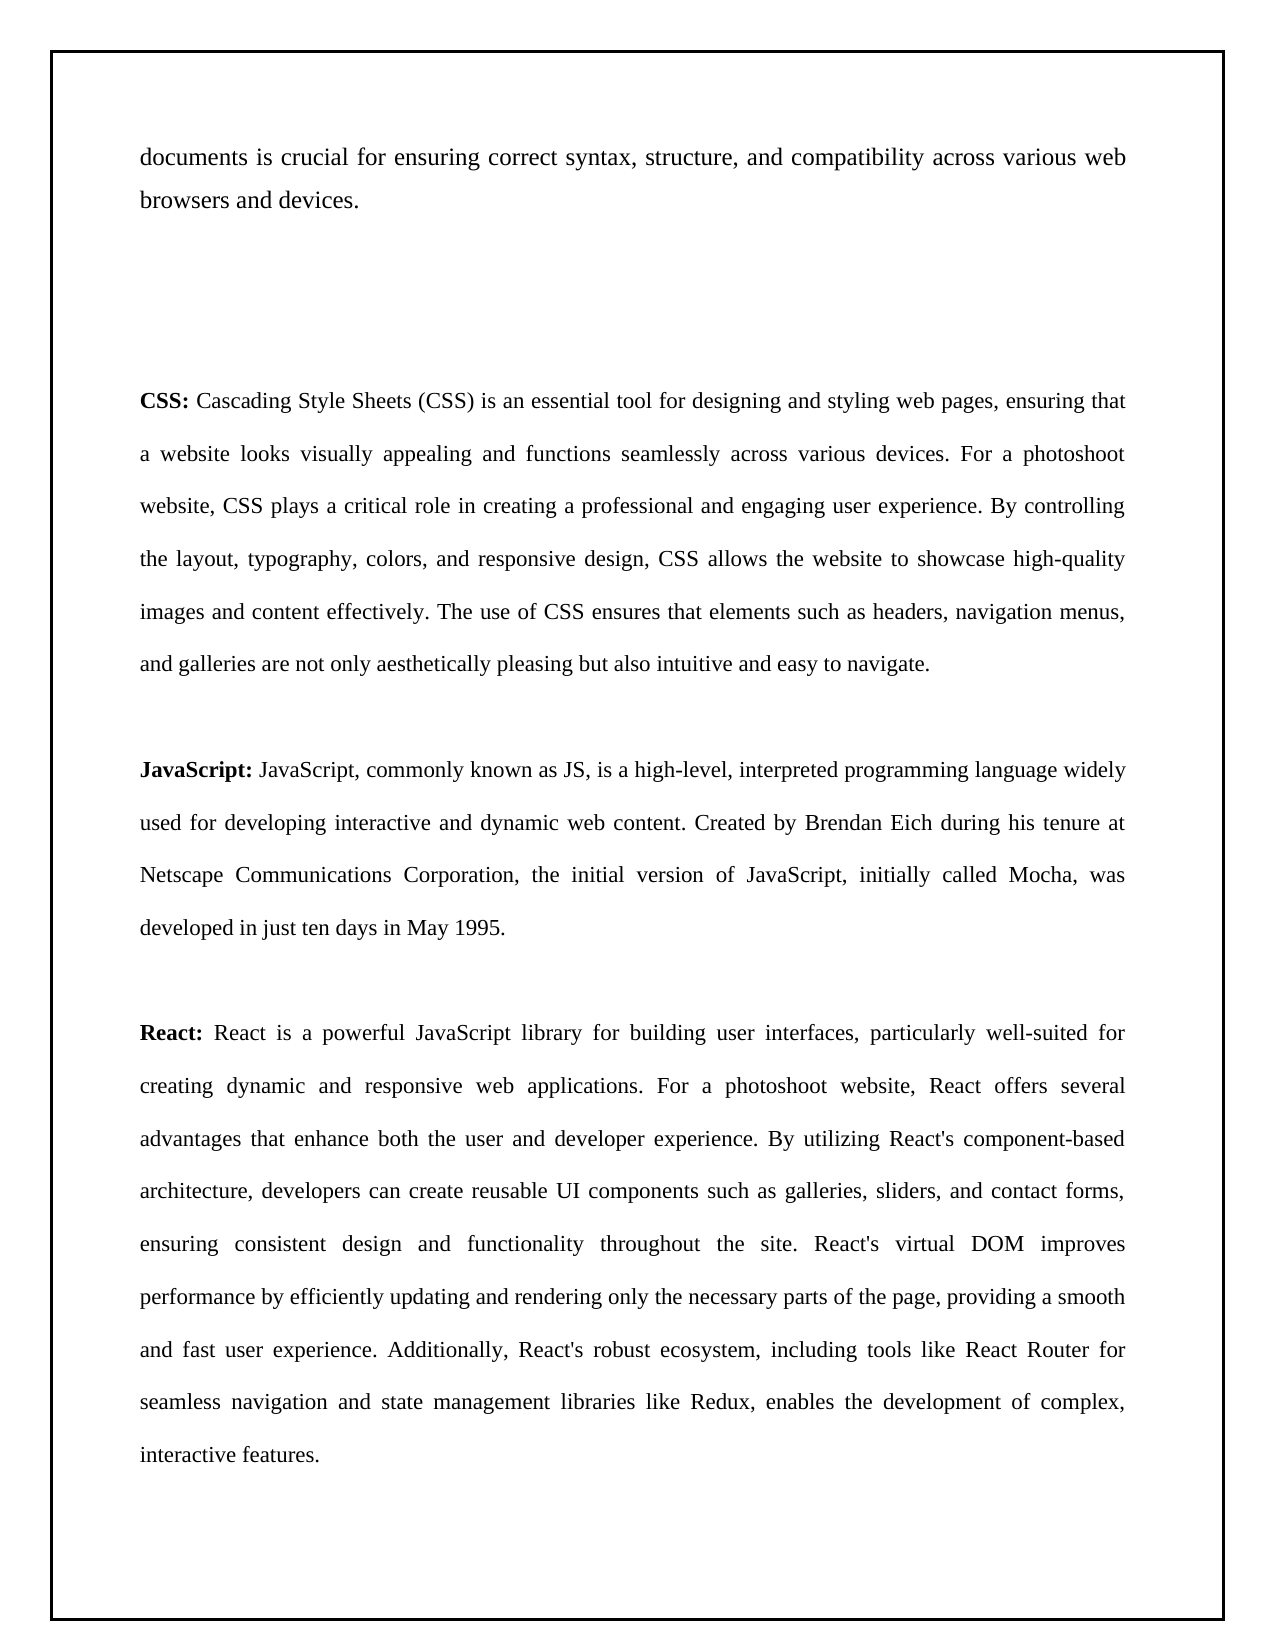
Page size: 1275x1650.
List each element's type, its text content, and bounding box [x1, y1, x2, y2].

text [139, 142, 1127, 213]
text CSS: Cascading Style Sheets (CSS) is an essential tool for designing and styling web pages, ensuring that a website looks visually appealing and functions seamlessly across various devices. For a photoshoot website, CSS plays a critical role in creating a professional and engaging user experience. By controlling the layout, typography, colors, and responsive design, CSS allows the website to showcase high-quality images and content effectively. The use of CSS ensures that elements such as headers, navigation menus, and galleries are not only aesthetically pleasing but also intuitive and easy to navigate. [139, 387, 1127, 677]
text JavaScript: JavaScript, commonly known as JS, is a high-level, interpreted programming language widely used for developing interactive and dynamic web content. Created by Brendan Eich during his tenure at Netscape Communications Corporation, the initial version of JavaScript, initially called Mocha, was developed in just ten days in May 1995. [139, 756, 1127, 940]
text React: React is a powerful JavaScript library for building user interfaces, particularly well-suited for creating dynamic and responsive web applications. For a photoshoot website, React offers several advantages that enhance both the user and developer experience. By utilizing React's component-based architecture, developers can create reusable UI components such as galleries, sliders, and contact forms, ensuring consistent design and functionality throughout the site. React's virtual DOM improves performance by efficiently updating and rendering only the necessary parts of the page, providing a smooth and fast user experience. Additionally, React's robust ecosystem, including tools like React Router for seamless navigation and state management libraries like Redux, enables the development of complex, interactive features. [139, 1019, 1127, 1467]
